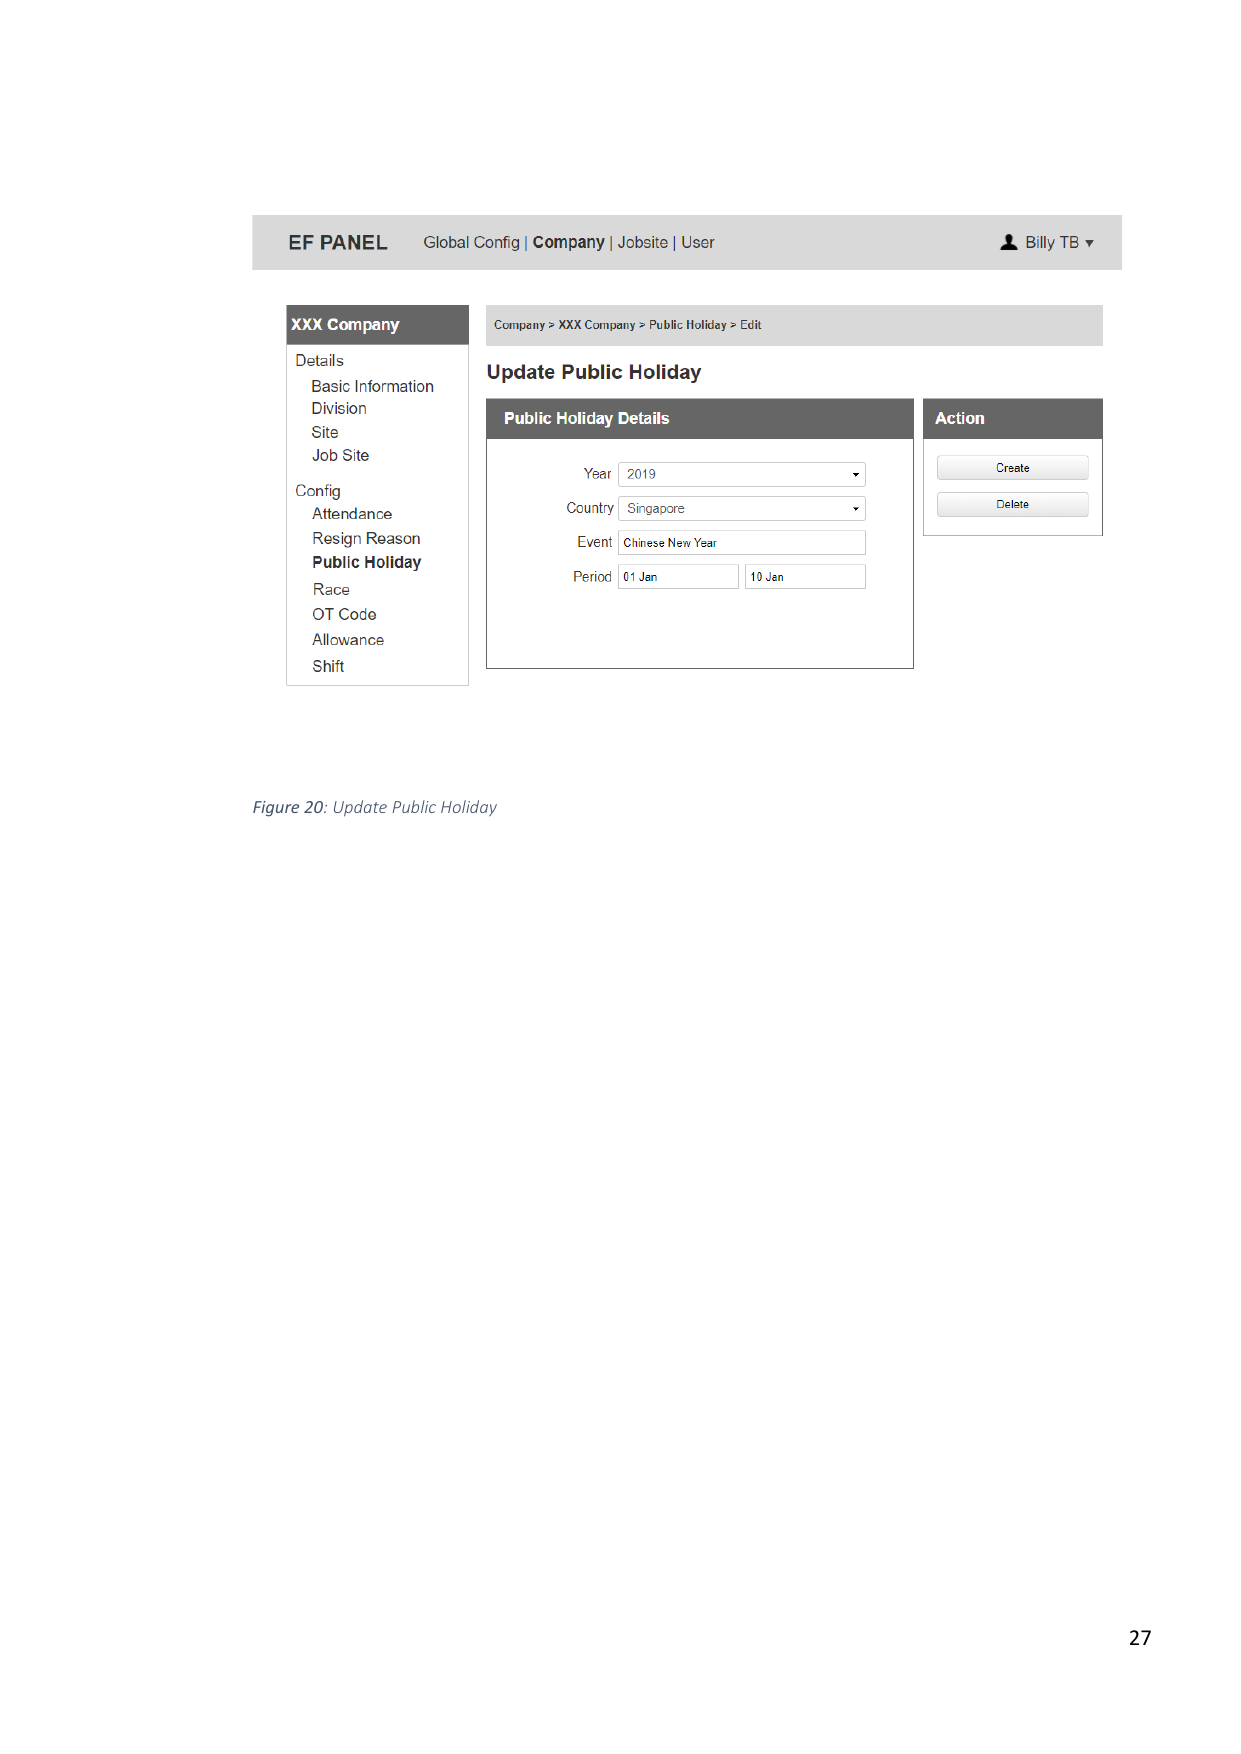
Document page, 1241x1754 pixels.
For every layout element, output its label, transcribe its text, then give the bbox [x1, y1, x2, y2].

text Figure 20: Update Public Holiday [177, 795, 1152, 818]
picture [252, 215, 1123, 771]
